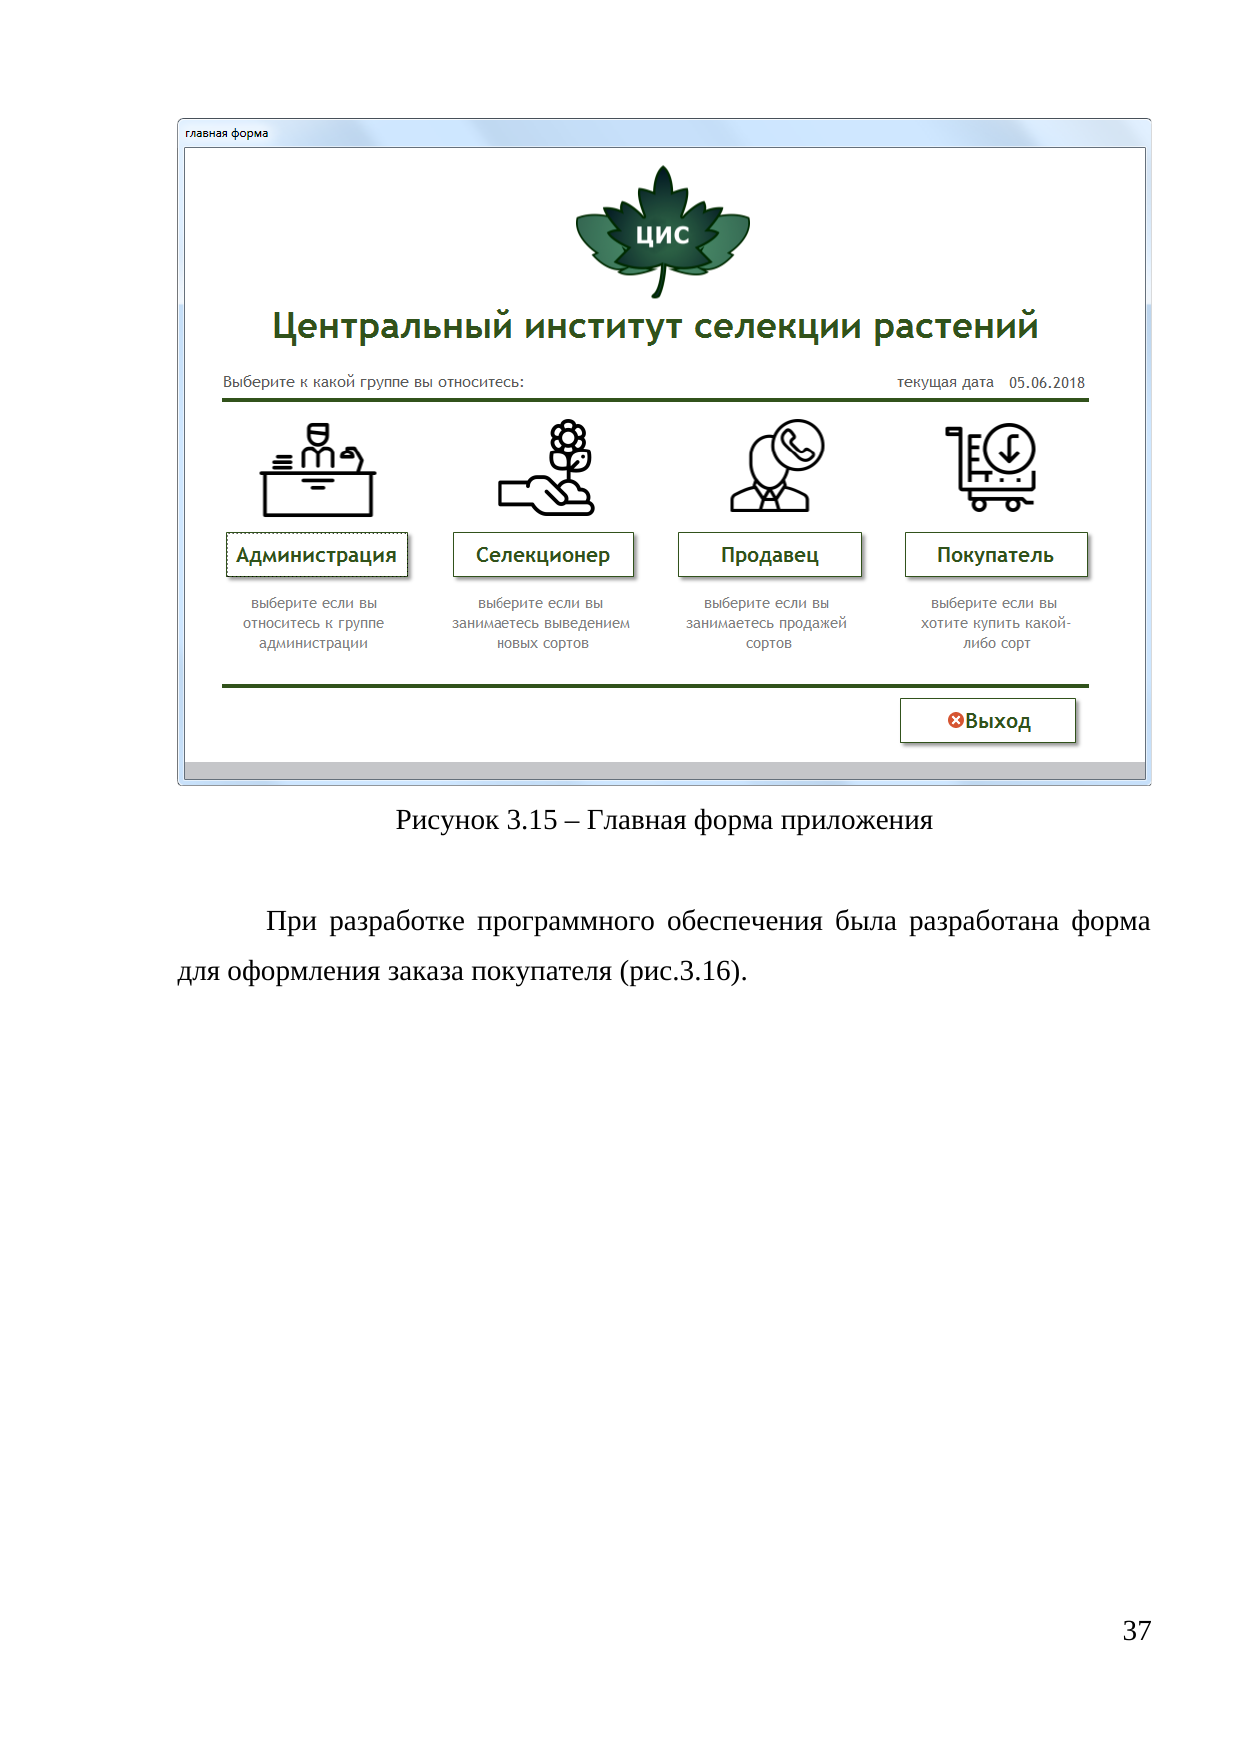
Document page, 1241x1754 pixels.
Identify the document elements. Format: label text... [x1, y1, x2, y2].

picture [177, 118, 1152, 786]
text Рисунок 3.15 – Главная форма приложения [177, 802, 1152, 836]
text При разработке программного обеспечения была разработана форма для оформления заказа покупателя (рис.3.16). [177, 903, 1152, 987]
